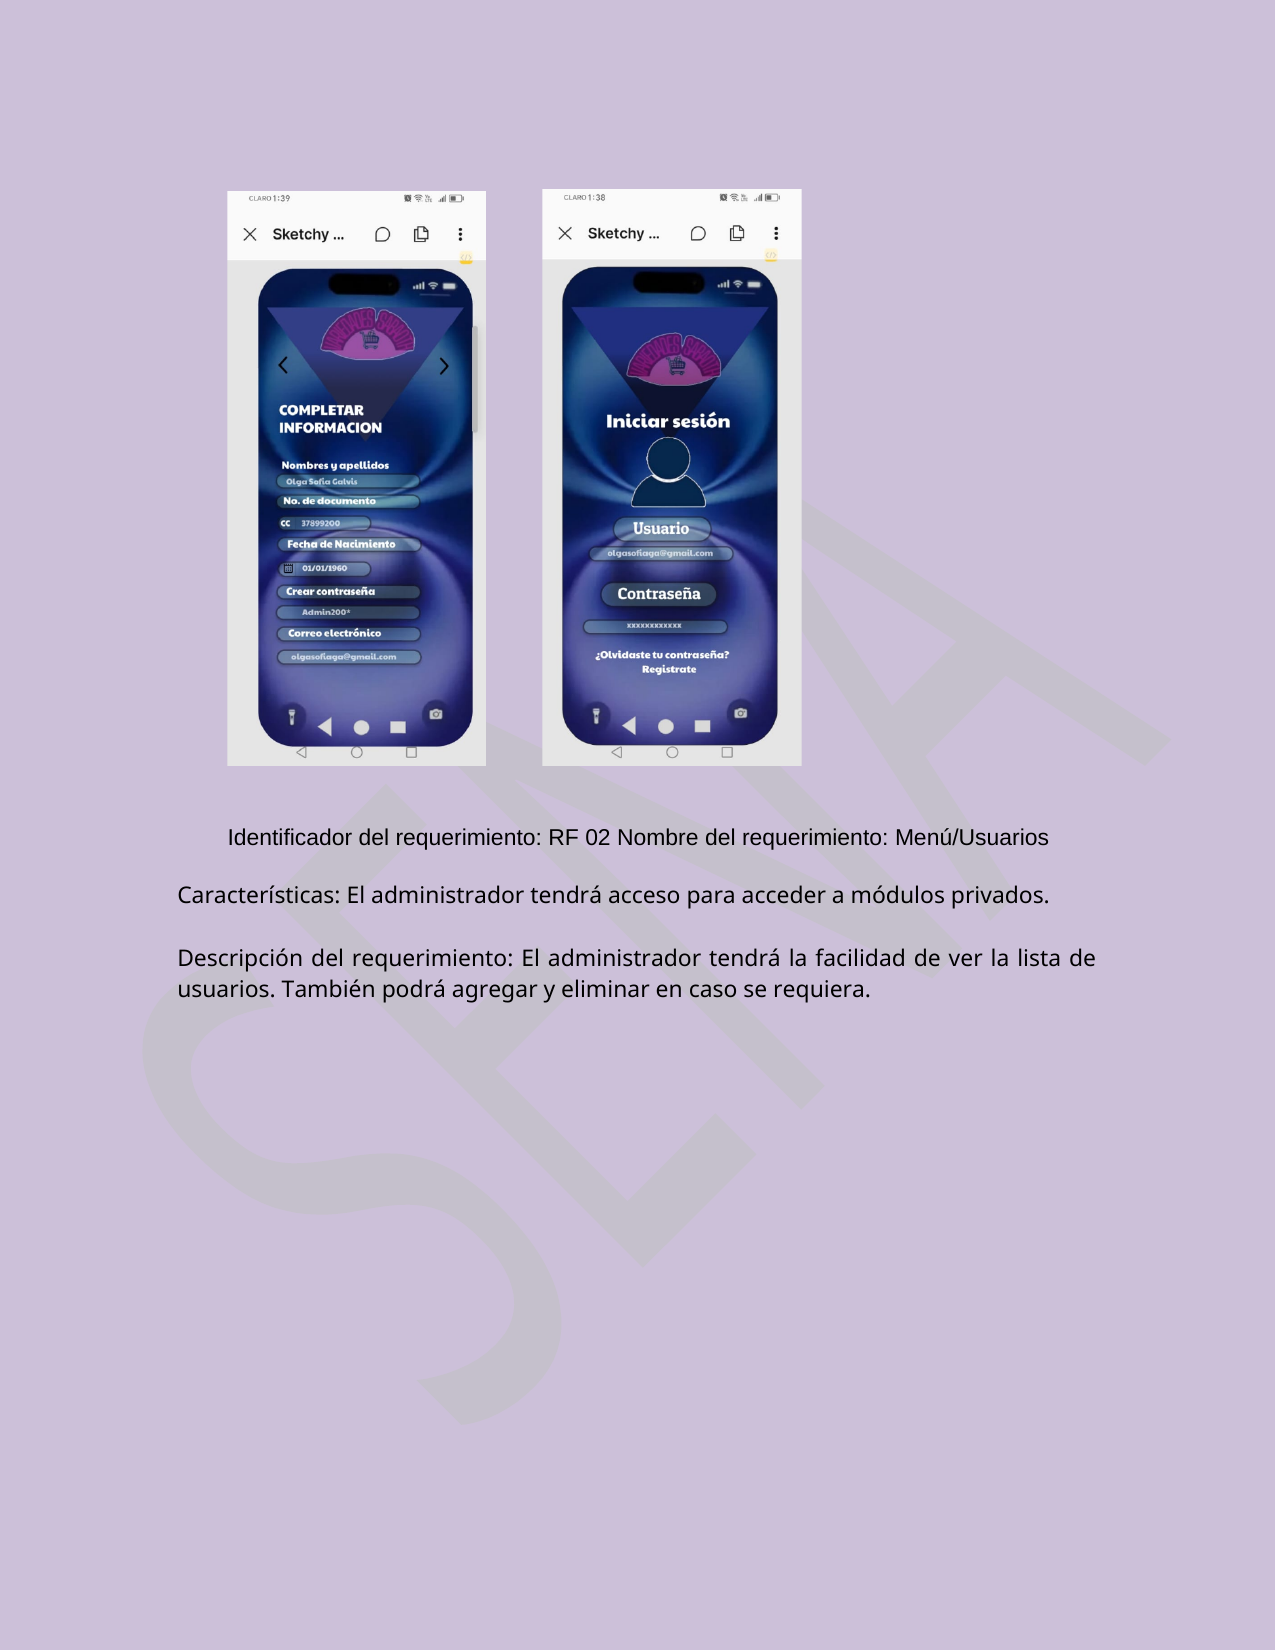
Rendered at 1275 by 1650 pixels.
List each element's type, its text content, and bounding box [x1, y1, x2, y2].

text Descripción del requerimiento: El administrador tendrá la facilidad de ver la lista de usuarios. También podrá agregar y eliminar en caso se requiera. [177, 942, 1098, 1004]
picture [542, 189, 802, 766]
text Identificador del requerimiento: RF 02 Nombre del requerimiento: Menú/Usuarios [177, 795, 1098, 850]
picture [227, 191, 486, 766]
text Características: El administrador tendrá acceso para acceder a módulos privados. [177, 879, 1098, 911]
